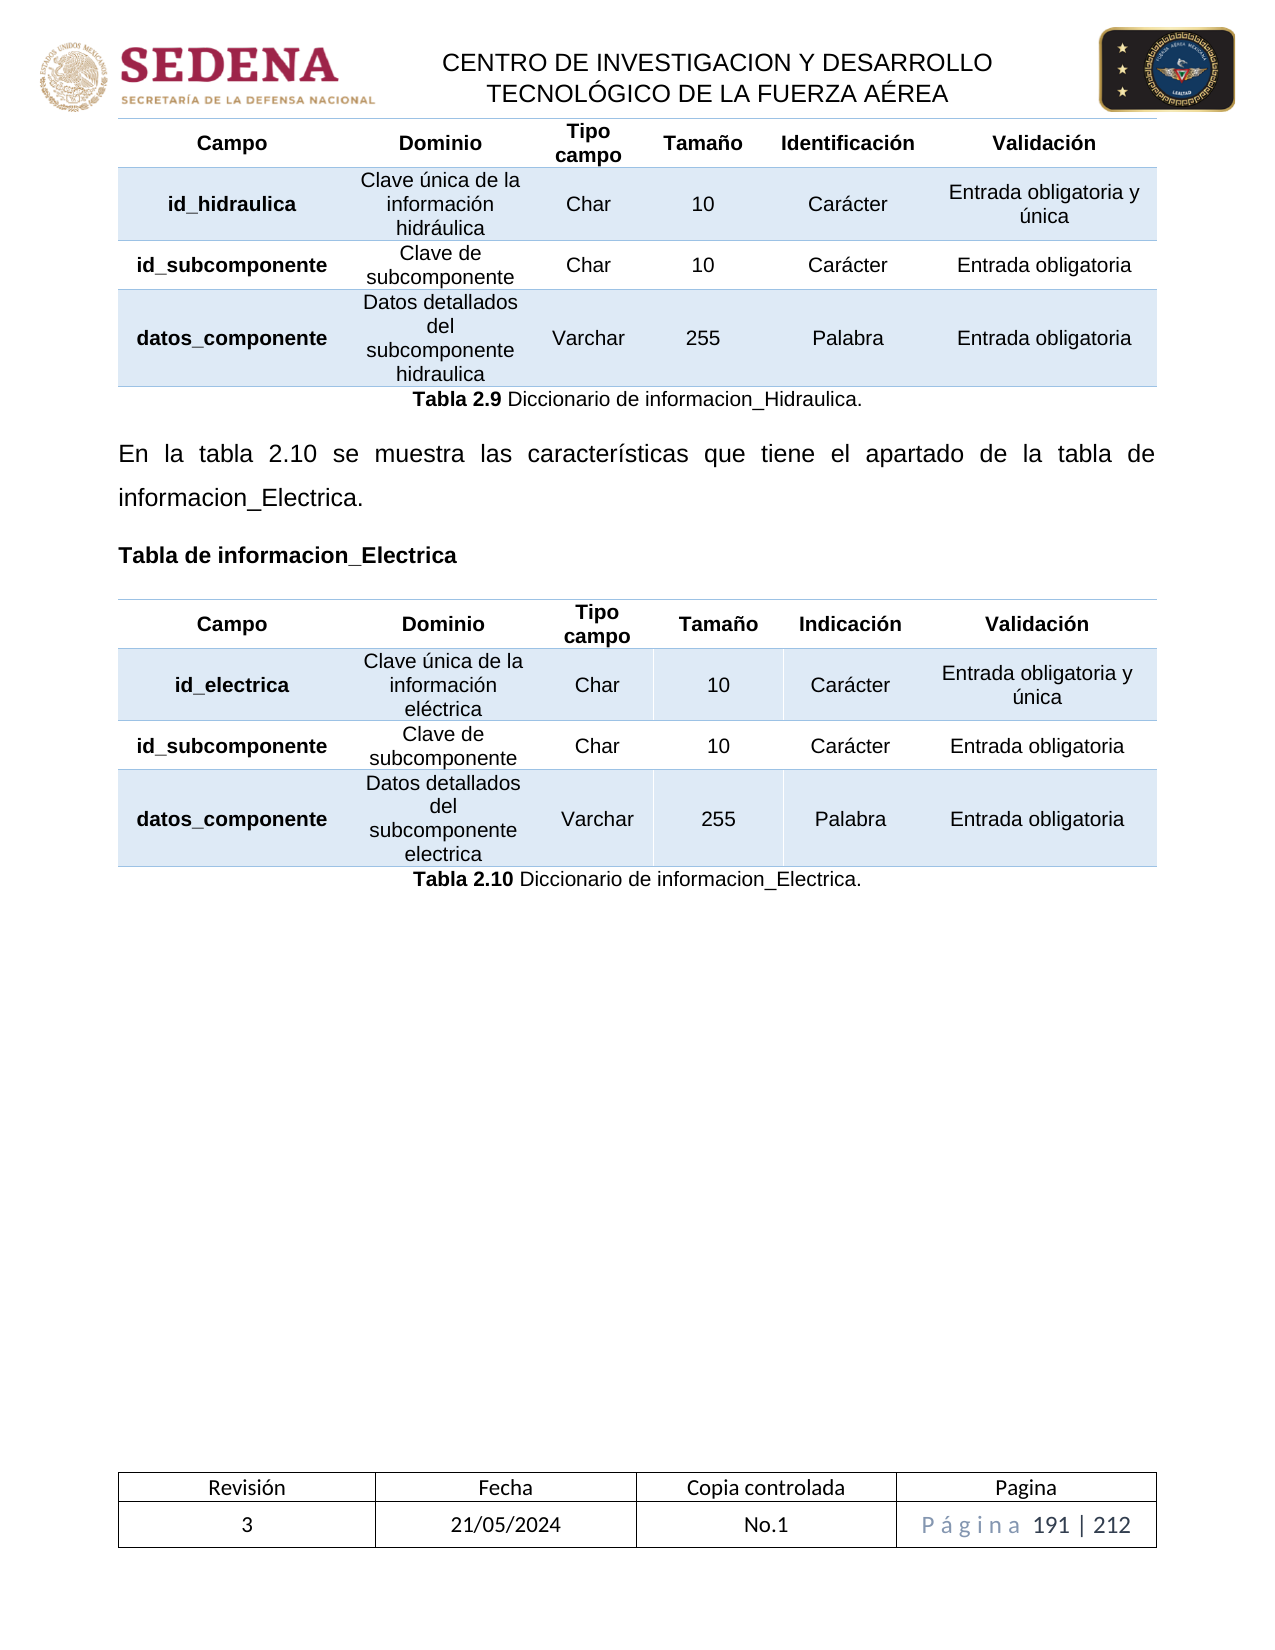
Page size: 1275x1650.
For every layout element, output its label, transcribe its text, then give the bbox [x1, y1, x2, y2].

table_cell id_subcomponente [118, 721, 346, 769]
table_cell Carácter [784, 649, 917, 720]
table_cell Entrada obligatoria [917, 770, 1157, 866]
table_cell Clave única de la información hidráulica [346, 168, 535, 240]
table_cell Entrada obligatoria [931, 241, 1157, 289]
table_cell Varchar [541, 770, 653, 866]
table_header Tamaño [642, 119, 764, 167]
table_cell 255 [642, 290, 764, 386]
table_header Campo [118, 119, 346, 167]
table_cell id_electrica [118, 649, 346, 720]
table_cell Datos detallados del subcomponente hidraulica [346, 290, 535, 386]
table_cell Carácter [784, 721, 917, 769]
table_cell 10 [642, 168, 764, 240]
picture [39, 27, 1236, 112]
table_cell Entrada obligatoria [917, 721, 1157, 769]
table_header Validación [917, 600, 1157, 647]
table_cell Palabra [784, 770, 917, 866]
table_header Dominio [346, 600, 541, 647]
table_cell id_hidraulica [118, 168, 346, 240]
table_header Campo [118, 600, 346, 647]
table_cell Entrada obligatoria y única [917, 649, 1157, 720]
table_header Indicación [784, 600, 917, 647]
table_header Validación [931, 119, 1157, 167]
table_cell Clave de subcomponente [346, 721, 541, 769]
table_cell Carácter [764, 241, 931, 289]
table_cell Clave de subcomponente [346, 241, 535, 289]
table_cell Clave única de la información eléctrica [346, 649, 541, 720]
table_cell Entrada obligatoria y única [931, 168, 1157, 240]
table_cell Char [535, 168, 642, 240]
table_cell 10 [654, 721, 783, 769]
table_cell Entrada obligatoria [931, 290, 1157, 386]
text Tabla 2.9 Diccionario de informacion_Hidraulica. [118, 387, 1157, 411]
table_cell Char [535, 241, 642, 289]
table_cell 10 [642, 241, 764, 289]
table_cell datos_componente [118, 290, 346, 386]
table_cell 255 [654, 770, 783, 866]
table_header Dominio [346, 119, 535, 167]
table_header Tamaño [654, 600, 783, 647]
text Tabla de informacion_Electrica [118, 542, 1157, 569]
table_header Tipo campo [541, 600, 653, 647]
table_cell Char [541, 649, 653, 720]
table_cell Palabra [764, 290, 931, 386]
table_cell id_subcomponente [118, 241, 346, 289]
table_header Tipo campo [535, 119, 642, 167]
text En la tabla 2.10 se muestra las características que tiene el apartado de la tabla de informacion_Electrica. [118, 439, 1157, 511]
text Tabla 2.10 Diccionario de informacion_Electrica. [118, 867, 1157, 891]
table_cell 10 [654, 649, 783, 720]
table_cell Varchar [535, 290, 642, 386]
table_cell Datos detallados del subcomponente electrica [346, 770, 541, 866]
table_cell datos_componente [118, 770, 346, 866]
table_cell Carácter [764, 168, 931, 240]
table_header Identificación [764, 119, 931, 167]
table_cell Char [541, 721, 653, 769]
